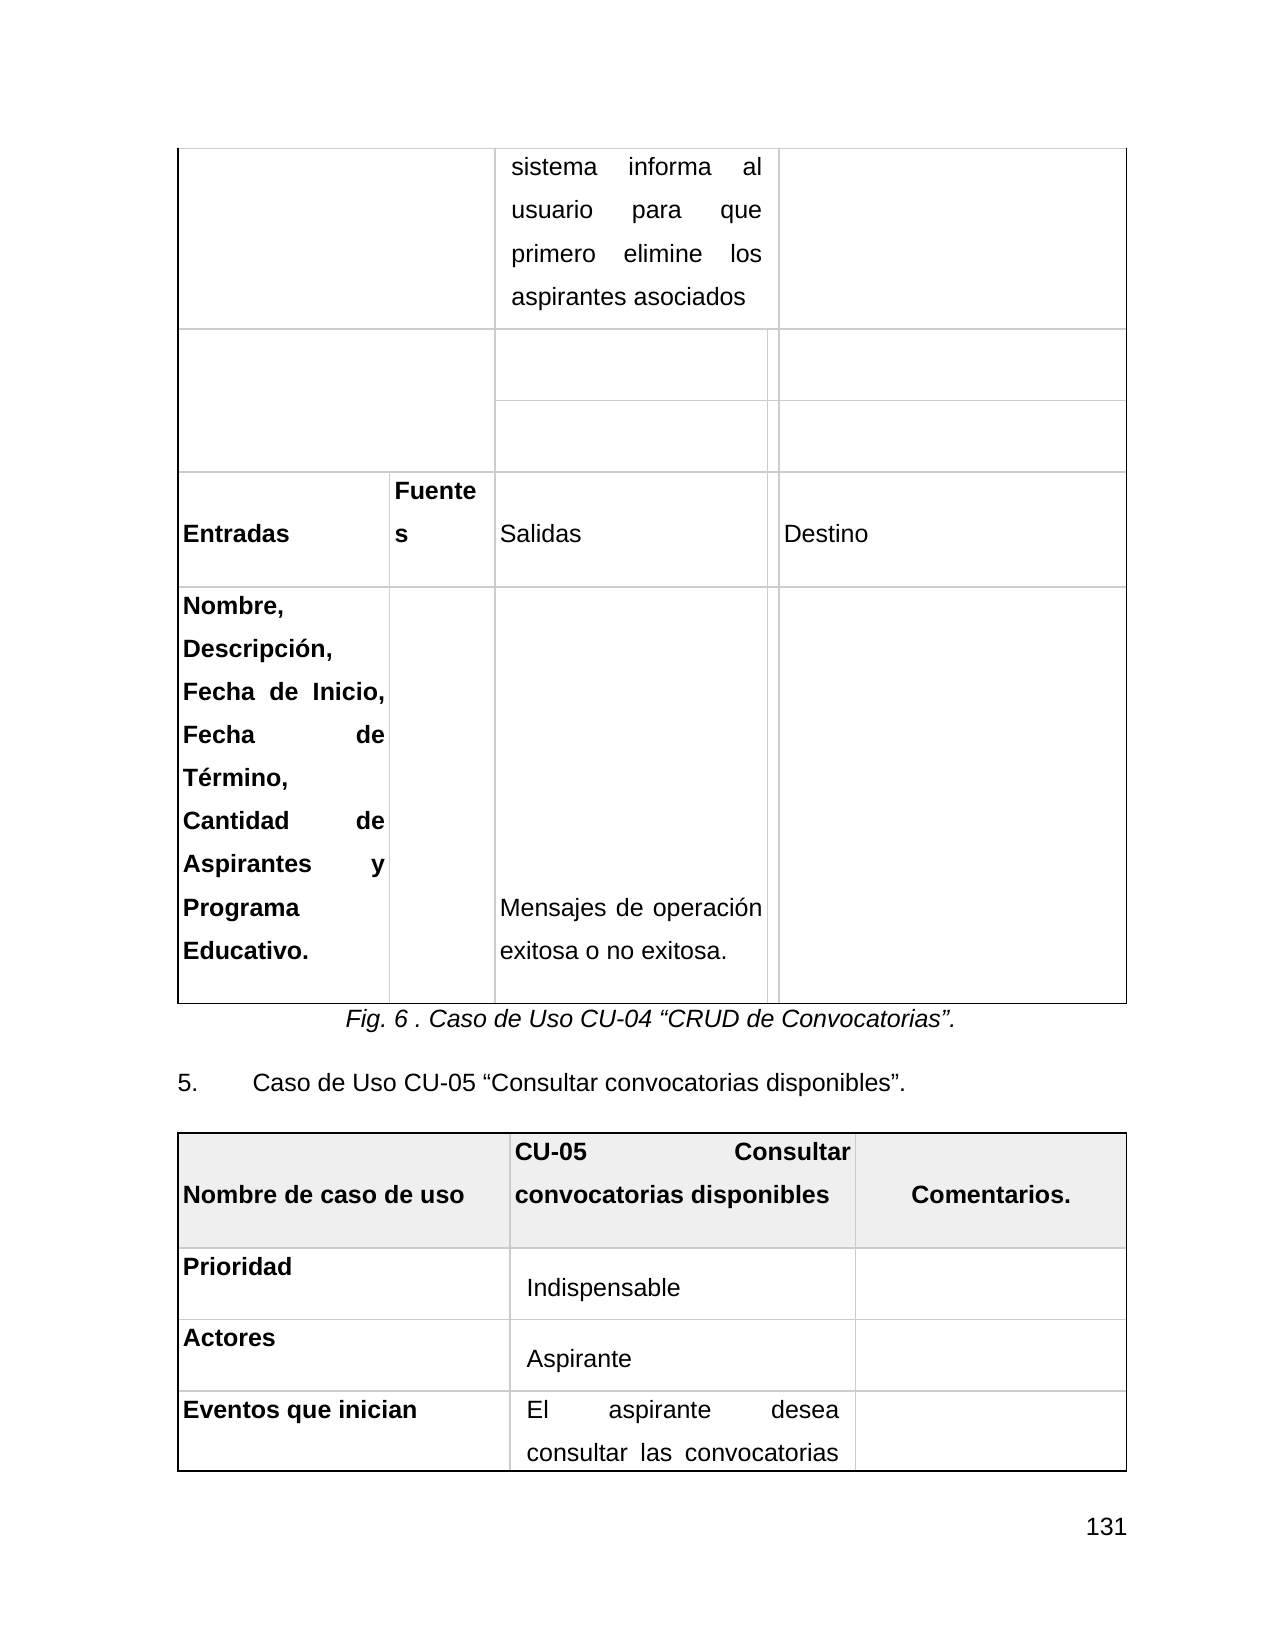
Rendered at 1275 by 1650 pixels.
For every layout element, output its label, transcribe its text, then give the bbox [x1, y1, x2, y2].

table_cell [768, 330, 778, 399]
table_cell Prioridad [179, 1249, 509, 1319]
table_cell Actores [179, 1320, 509, 1390]
table_header Comentarios. [856, 1134, 1126, 1247]
table_cell Aspirante [511, 1320, 855, 1390]
table_cell [768, 401, 778, 471]
table_cell [856, 1320, 1126, 1390]
text Fig. 6 . Caso de Uso CU-04 “CRUD de Convocatorias”. [177, 1004, 1127, 1033]
table_cell [856, 1249, 1126, 1319]
table_cell [780, 588, 1126, 1003]
list Caso de Uso CU-05 “Consultar convocatorias disponibles”. [177, 1068, 1127, 1097]
table_cell [179, 330, 494, 471]
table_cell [496, 149, 778, 328]
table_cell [780, 149, 1126, 328]
table_cell Entradas [179, 473, 389, 586]
table_cell Nombre, Descripción, Fecha de Inicio, Fecha de Término, Cantidad de Aspirantes y Programa Educativo. [179, 588, 389, 1003]
table_cell [496, 401, 767, 471]
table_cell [511, 1392, 855, 1470]
table_cell Fuentes [390, 473, 494, 586]
table_cell Indispensable [511, 1249, 855, 1319]
table_cell [496, 330, 767, 399]
table_cell [768, 473, 778, 586]
table_cell [780, 330, 1126, 399]
table_header CU-05 Consultar convocatorias disponibles [511, 1134, 855, 1247]
table_cell [780, 401, 1126, 471]
table_cell [390, 588, 494, 1003]
table_header Nombre de caso de uso [179, 1134, 509, 1247]
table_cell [179, 149, 494, 328]
table_cell Eventos que inician [179, 1392, 509, 1470]
table_cell Destino [780, 473, 1126, 586]
table_cell [856, 1392, 1126, 1470]
table_cell Salidas [496, 473, 767, 586]
table_cell [768, 588, 778, 1003]
table_cell Mensajes de operación exitosa o no exitosa. [496, 588, 767, 1003]
